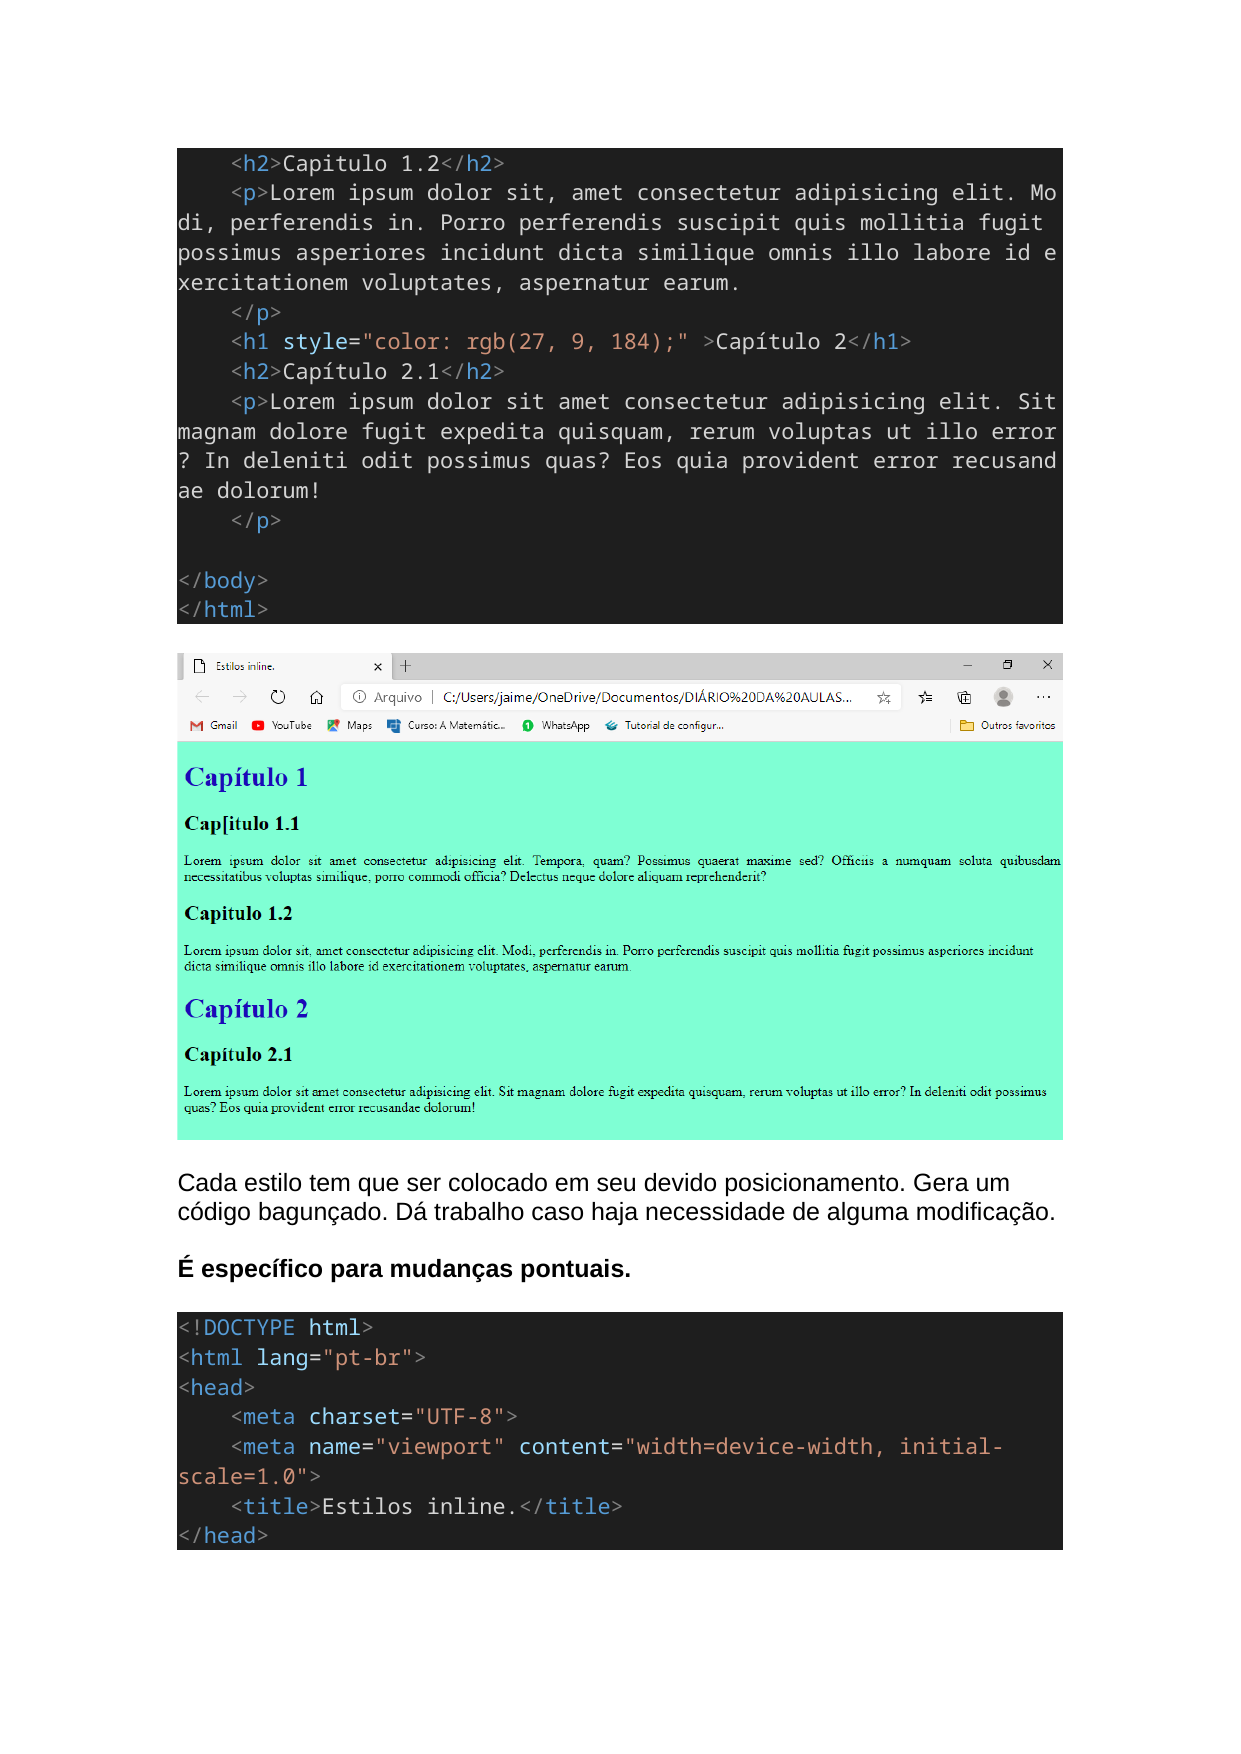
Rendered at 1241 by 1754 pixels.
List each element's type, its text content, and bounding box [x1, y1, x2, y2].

text É específico para mudanças pontuais. [177, 1254, 1063, 1283]
text </html> [177, 594, 1063, 624]
text <!DOCTYPE html> [177, 1312, 1063, 1342]
text <meta charset="UTF-8"> [177, 1401, 1063, 1431]
picture [177, 653, 1063, 1140]
text <h1 style="color: rgb(27, 9, 184);" >Capítulo 2</h1> [177, 326, 1063, 356]
text <meta name="viewport" content="width=device-width, initial-scale=1.0"> [177, 1431, 1063, 1491]
text </head> [177, 1520, 1063, 1550]
text <head> [177, 1371, 1063, 1401]
text <title>Estilos inline.</title> [177, 1491, 1063, 1520]
text </body> [177, 565, 1063, 594]
text <p>Lorem ipsum dolor sit amet consectetur adipisicing elit. Sit magnam dolore fugit expedita quisquam, rerum voluptas ut illo error? In deleniti odit possimus quas? Eos quia provident error recusandae dolorum! [177, 386, 1063, 505]
text <h2>Capitulo 1.2</h2> [177, 148, 1063, 177]
text <h2>Capítulo 2.1</h2> [177, 356, 1063, 386]
text Cada estilo tem que ser colocado em seu devido posicionamento. Gera um código bagunçado. Dá trabalho caso haja necessidade de alguma modificação. [177, 1168, 1063, 1226]
text </p> [177, 505, 1063, 535]
text </p> [177, 297, 1063, 326]
text <p>Lorem ipsum dolor sit, amet consectetur adipisicing elit. Modi, perferendis in. Porro perferendis suscipit quis mollitia fugit possimus asperiores incidunt dicta similique omnis illo labore id exercitationem voluptates, aspernatur earum. [177, 177, 1063, 297]
text <html lang="pt-br"> [177, 1342, 1063, 1371]
